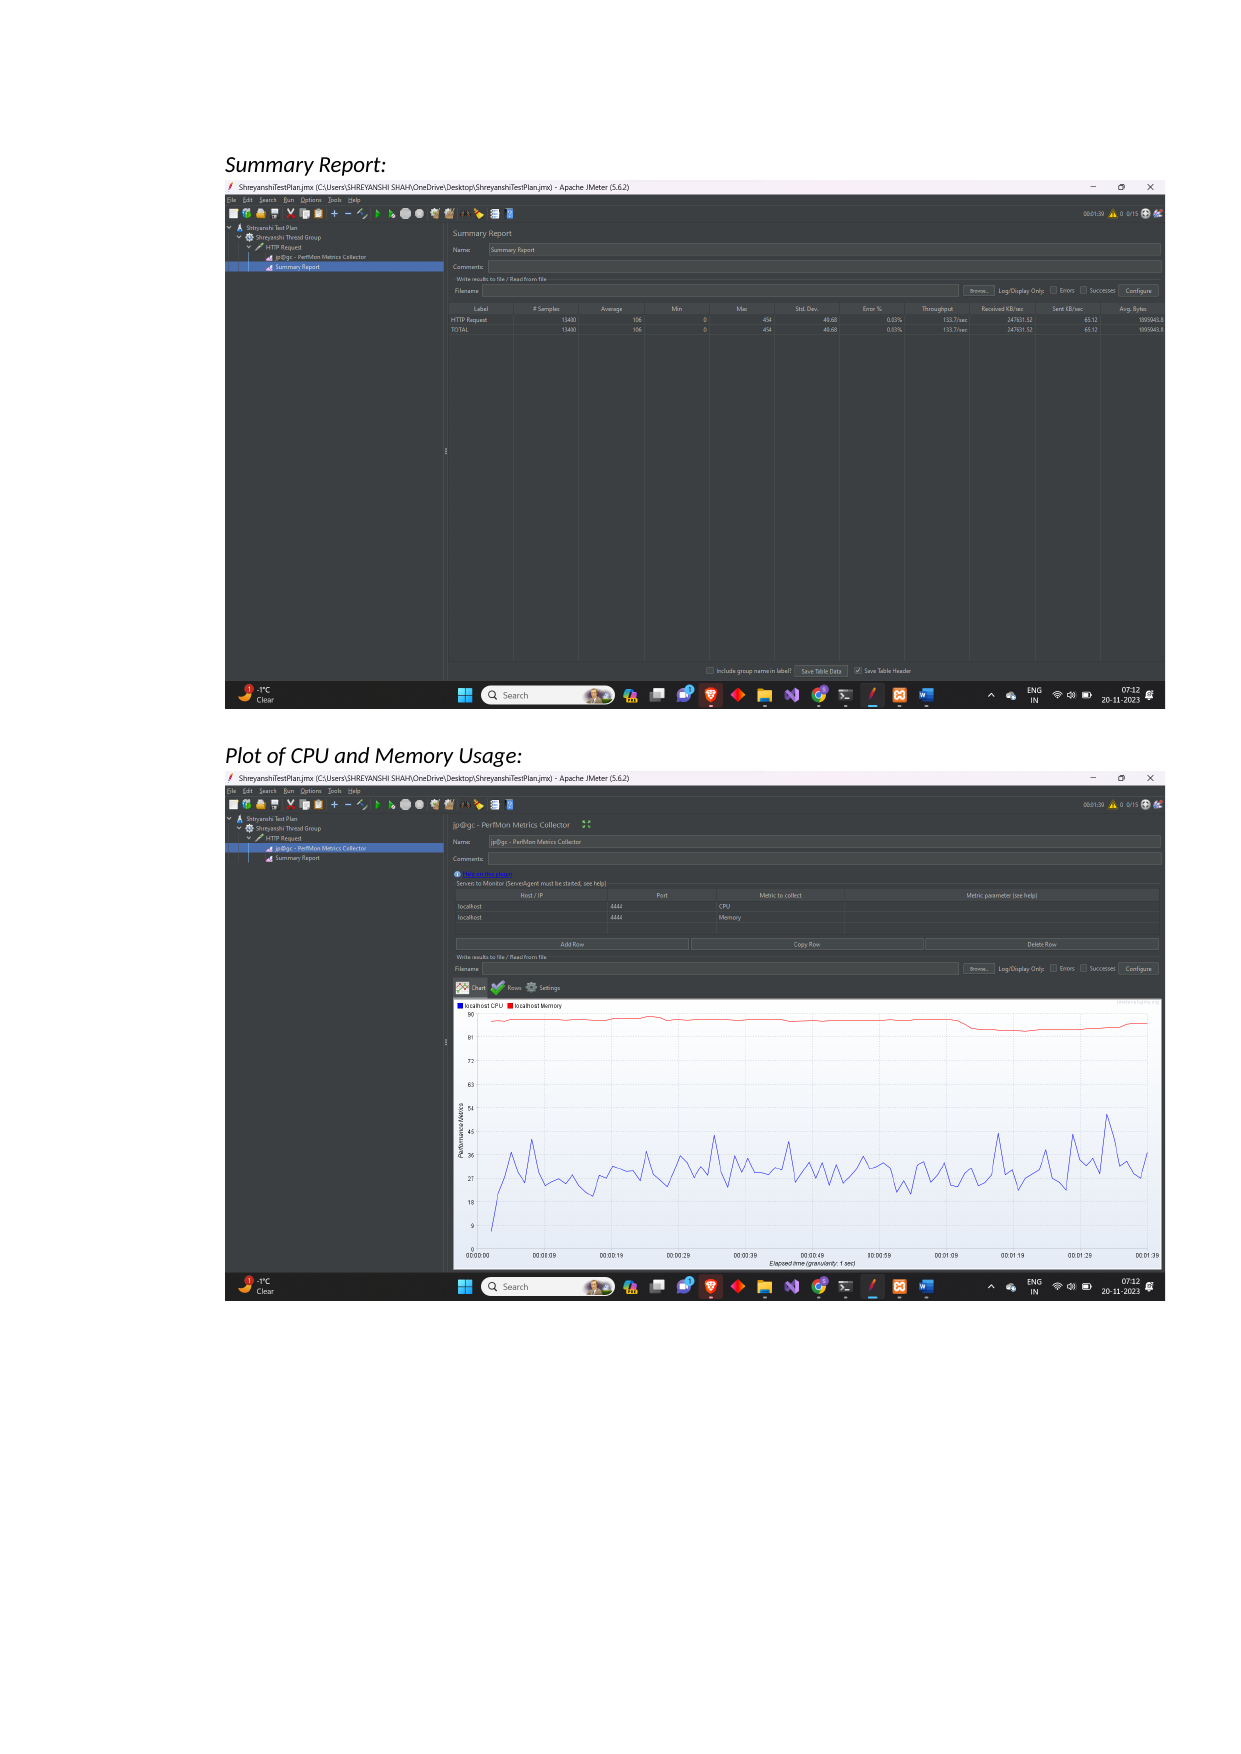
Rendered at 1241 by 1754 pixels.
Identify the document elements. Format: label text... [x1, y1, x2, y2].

list Summary Report: [225, 150, 1090, 178]
list Plot of CPU and Memory Usage: [225, 741, 1090, 769]
picture [225, 180, 1166, 709]
picture [225, 771, 1166, 1301]
